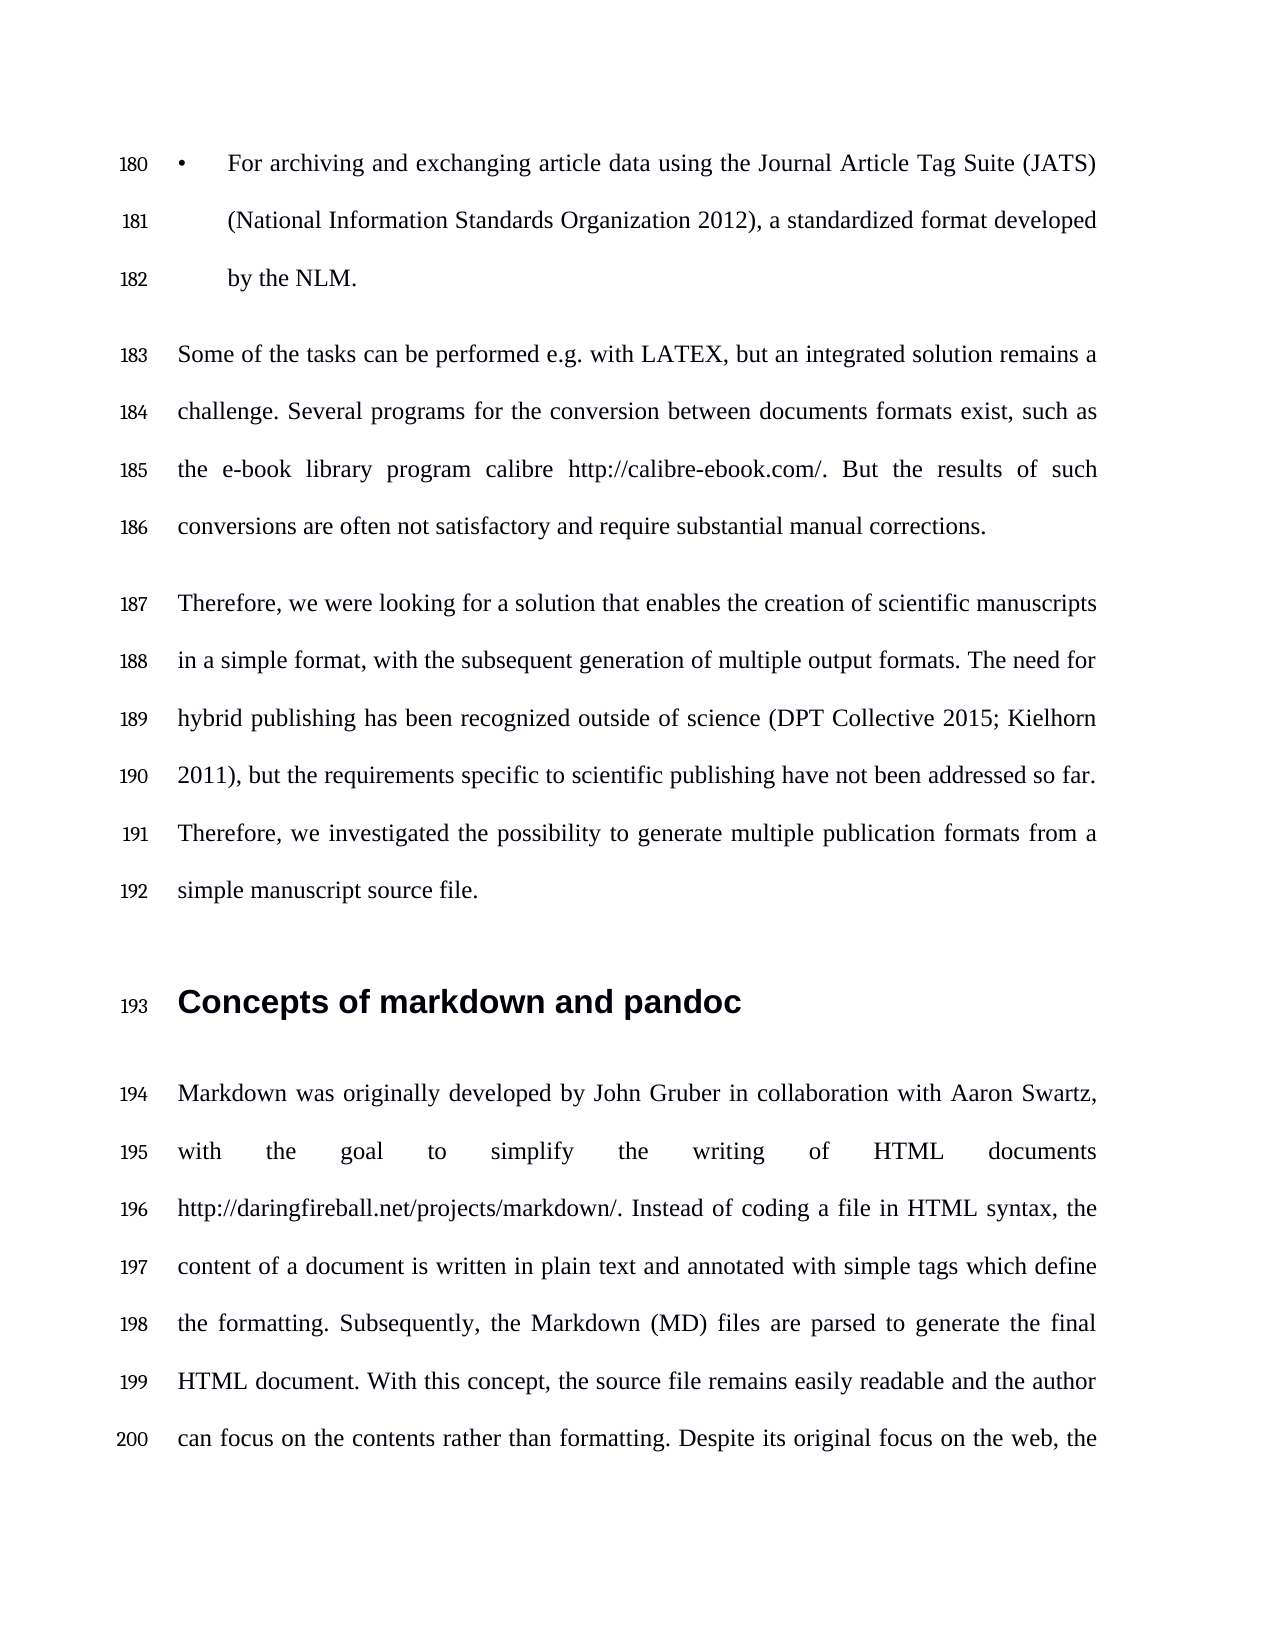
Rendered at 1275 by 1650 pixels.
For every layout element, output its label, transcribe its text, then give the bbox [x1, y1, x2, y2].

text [177, 1078, 1098, 1452]
list For archiving and exchanging article data using the Journal Article Tag Suite (JATS) (National Information Standards Organization 2012), a standardized format developed by the NLM. [177, 148, 1098, 291]
subtitle Concepts of markdown and pandoc [177, 983, 1098, 1021]
text Therefore, we were looking for a solution that enables the creation of scientific manuscripts in a simple format, with the subsequent generation of multiple output formats. The need for hybrid publishing has been recognized outside of science (DPT Collective 2015; Kielhorn 2011), but the requirements specific to scientific publishing have not been addressed so far. Therefore, we investigated the possibility to generate multiple publication formats from a simple manuscript source file. [177, 588, 1098, 904]
text Some of the tasks can be performed e.g. with LATEX, but an integrated solution remains a challenge. Several programs for the conversion between documents formats exist, such as the e-book library program calibre http://calibre-ebook.com/. But the results of such conversions are often not satisfactory and require substantial manual corrections. [177, 339, 1098, 540]
